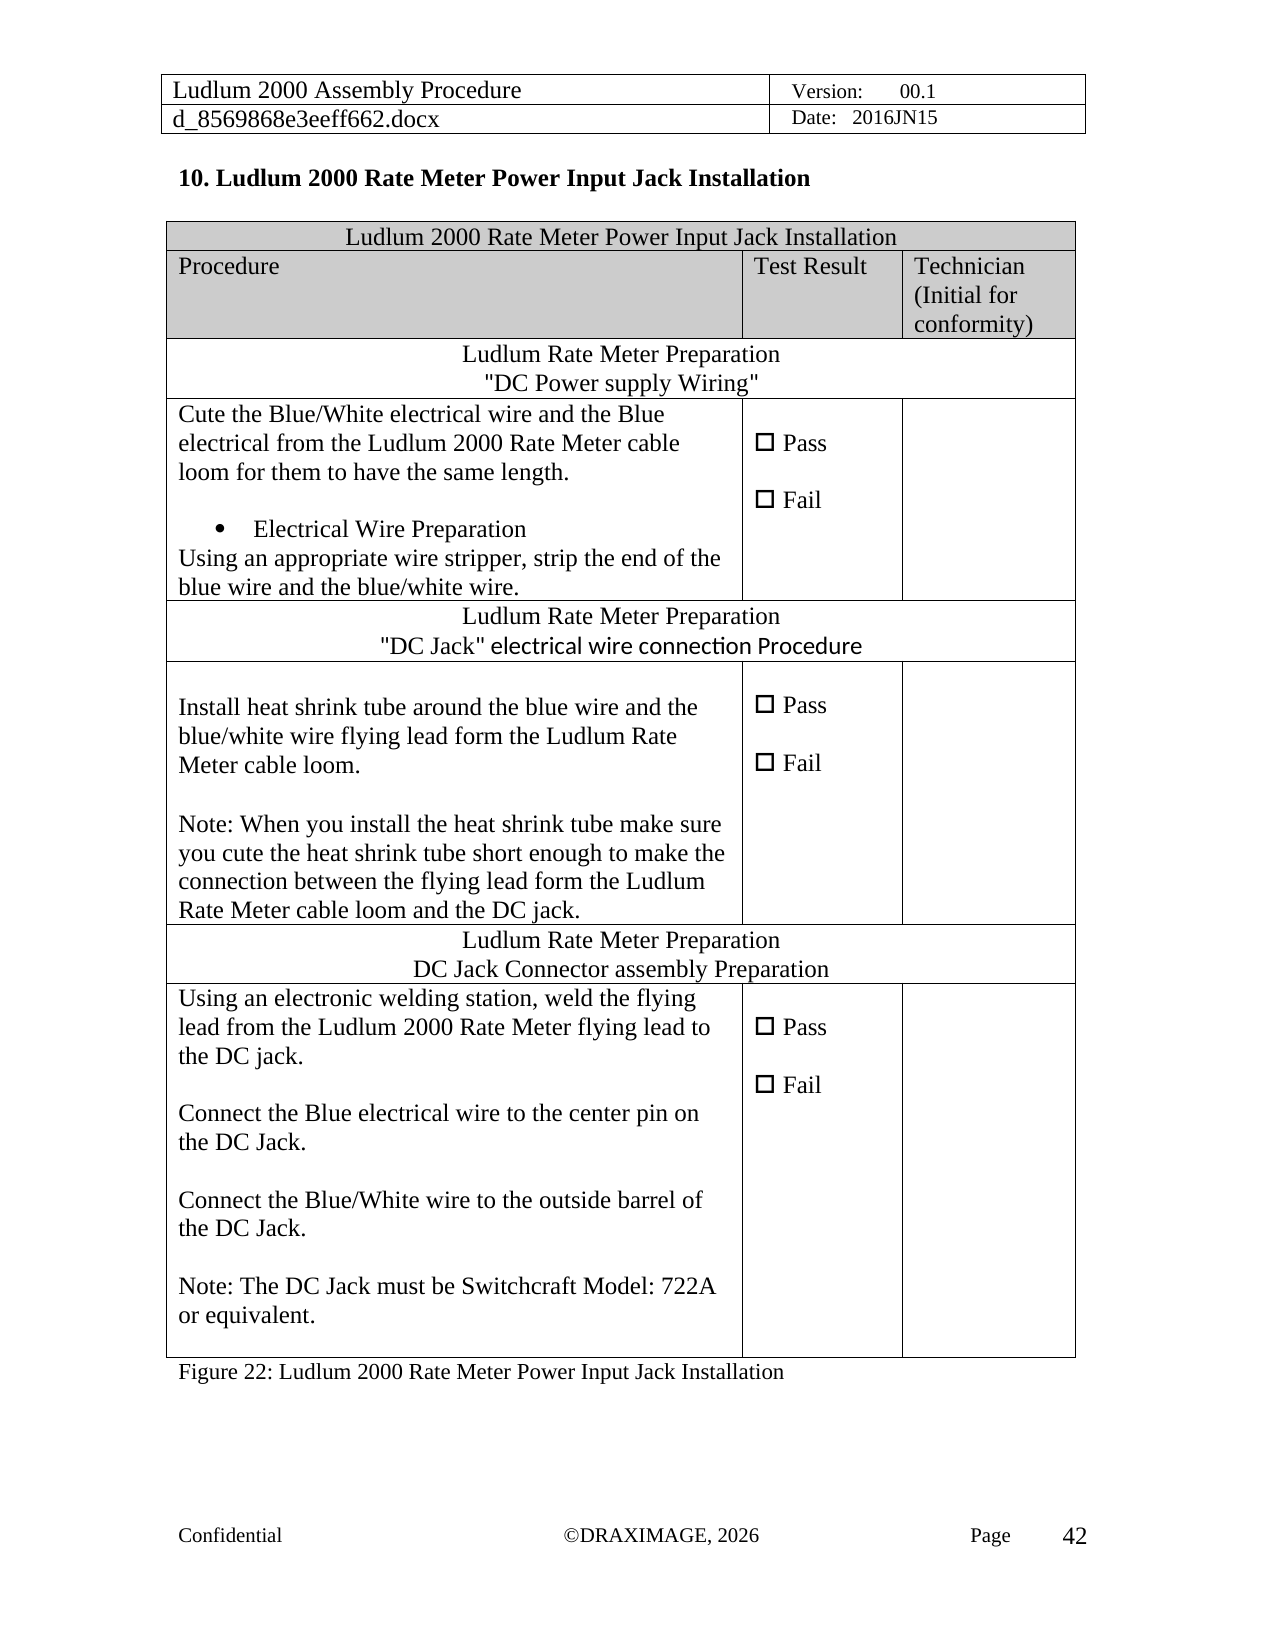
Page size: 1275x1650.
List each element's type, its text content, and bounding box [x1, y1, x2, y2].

table_cell Ludlum Rate Meter Preparation "DC Jack" electrical wire connection Procedure [167, 601, 1075, 661]
table_cell Test Result [743, 251, 902, 338]
table_cell Pass Fail [743, 399, 902, 600]
table_cell Install heat shrink tube around the blue wire and the blue/white wire flying lead form the Ludlum Rate Meter cable loom. Note: When you install the heat shrink tube make sure you cute the heat shrink tube short enough to make the connection between the flying lead form the Ludlum Rate Meter cable loom and the DC jack. [167, 662, 742, 924]
table_cell Pass Fail [743, 984, 902, 1357]
table_cell Pass Fail [743, 662, 902, 924]
text Figure 22: Ludlum 2000 Rate Meter Power Input Jack Installation [178, 1358, 1087, 1385]
table_cell Cute the Blue/White electrical wire and the Blue electrical from the Ludlum 2000 Rate Meter cable loom for them to have the same length. Electrical Wire Preparation Using an appropriate wire stripper, strip the end of the blue wire and the blue/white wire. [167, 399, 742, 600]
table_cell Ludlum Rate Meter Preparation DC Jack Connector assembly Preparation [167, 925, 1075, 982]
table_cell [903, 984, 1075, 1357]
table_cell Ludlum Rate Meter Preparation "DC Power supply Wiring" [167, 339, 1075, 398]
table_cell Technician (Initial for conformity) [903, 251, 1075, 338]
table_cell Procedure [167, 251, 742, 338]
table_cell [903, 662, 1075, 924]
table_header Ludlum 2000 Rate Meter Power Input Jack Installation [167, 222, 1075, 250]
table_cell Using an electronic welding station, weld the flying lead from the Ludlum 2000 Rate Meter flying lead to the DC jack. Connect the Blue electrical wire to the center pin on the DC Jack. Connect the Blue/White wire to the outside barrel of the DC Jack. Note: The DC Jack must be Switchcraft Model: 722A or equivalent. [167, 984, 742, 1357]
subtitle Ludlum 2000 Rate Meter Power Input Jack Installation [178, 163, 1087, 192]
table_cell [903, 399, 1075, 600]
